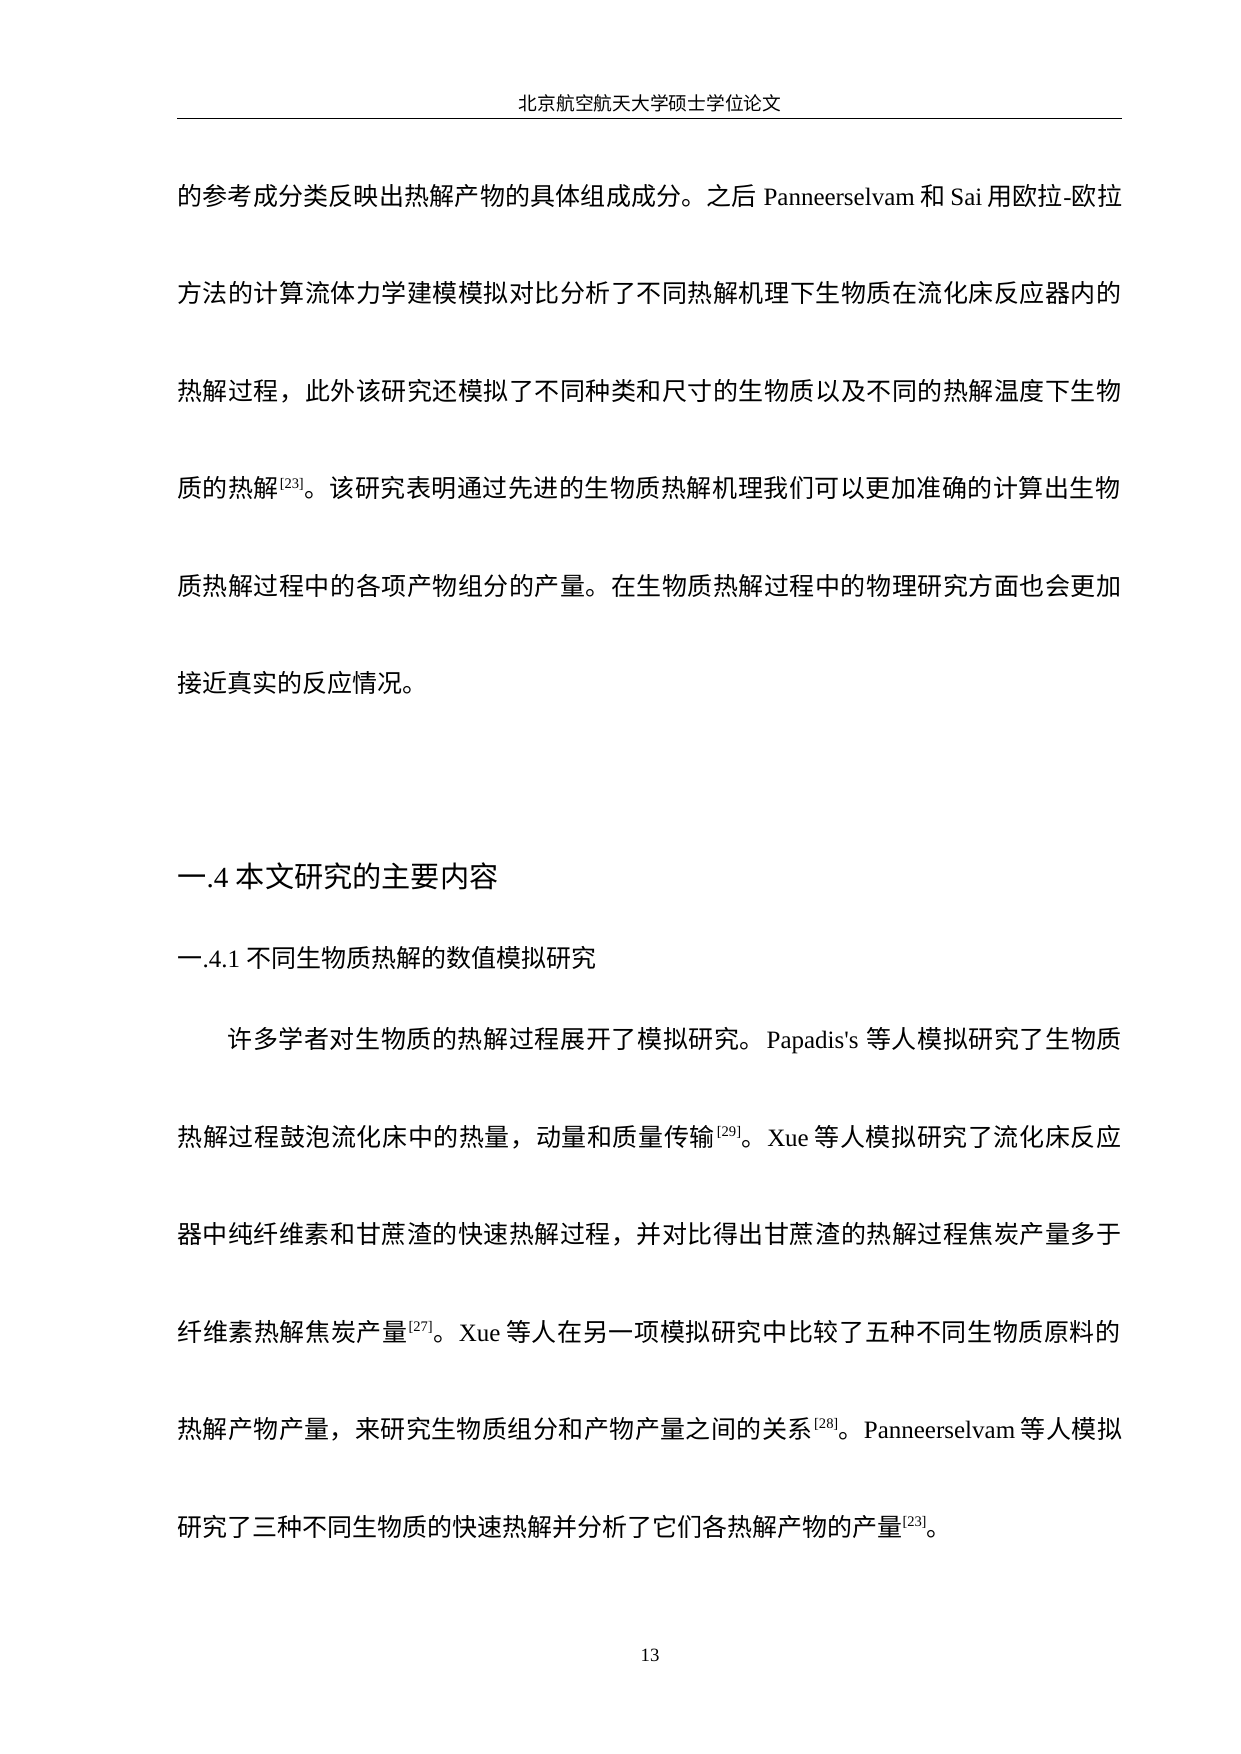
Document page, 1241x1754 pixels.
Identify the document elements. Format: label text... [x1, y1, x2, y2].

text 许多学者对生物质的热解过程展开了模拟研究。Papadis's 等人模拟研究了生物质热解过程鼓泡流化床中的热量，动量和质量传输[29]。Xue等人模拟研究了流化床反应器中纯纤维素和甘蔗渣的快速热解过程，并对比得出甘蔗渣的热解过程焦炭产量多于纤维素热解焦炭产量[27]。Xue等人在另一项模拟研究中比较了五种不同生物质原料的热解产物产量，来研究生物质组分和产物产量之间的关系[28]。Panneerselvam等人模拟研究了三种不同生物质的快速热解并分析了它们各热解产物的产量[23]。 [177, 1005, 1122, 1558]
subtitle 本文研究的主要内容 [177, 843, 1122, 908]
subtitle 不同生物质热解的数值模拟研究 [177, 924, 1122, 989]
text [177, 162, 1122, 714]
